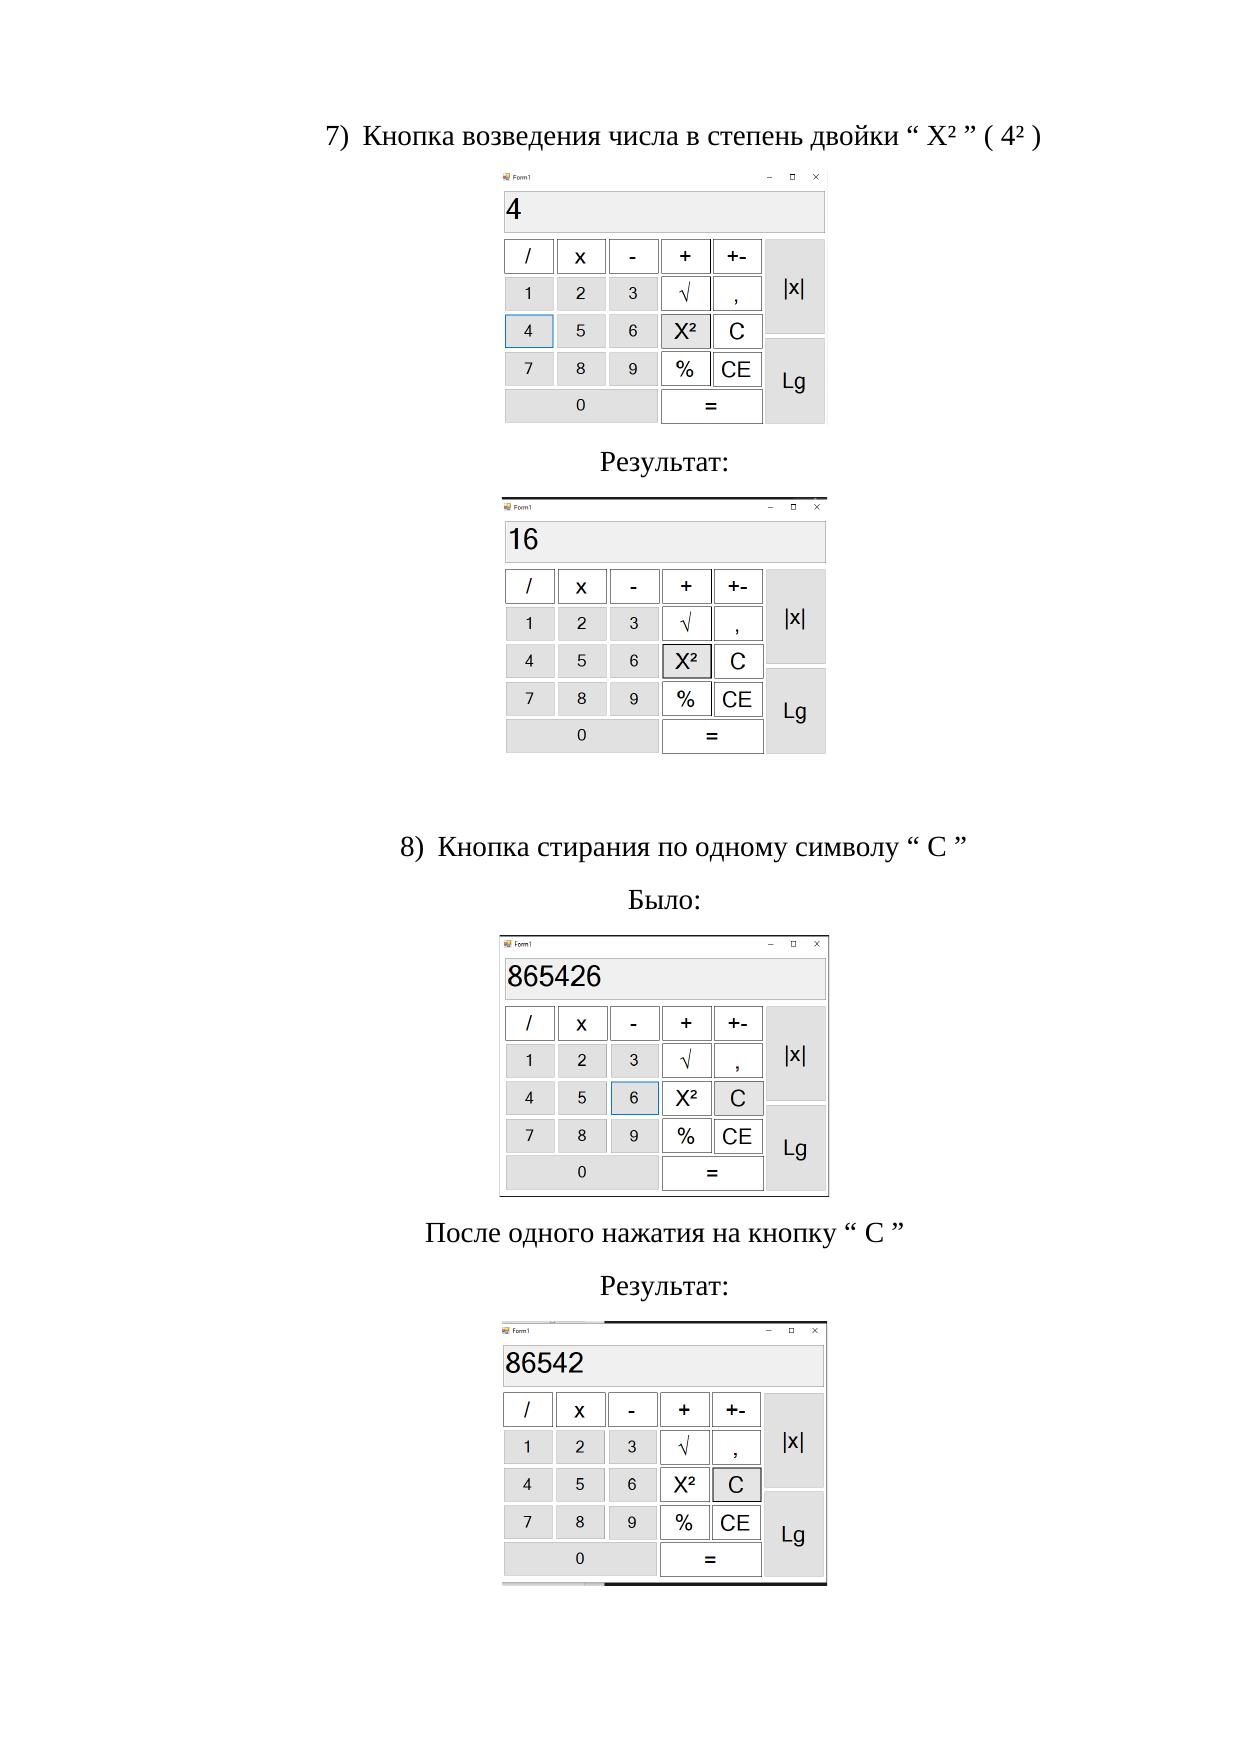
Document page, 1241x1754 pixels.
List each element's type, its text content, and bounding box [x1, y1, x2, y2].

picture [499, 935, 830, 1197]
text Результат: [177, 1268, 1152, 1302]
picture [501, 171, 828, 426]
picture [501, 497, 828, 758]
picture [501, 1321, 828, 1586]
text После одного нажатия на кнопку “ C ” [177, 1216, 1152, 1249]
list Кнопка стирания по одному символу “ C ” [215, 829, 1152, 863]
list Кнопка возведения числа в степень двойки “ Х² ” ( 4² ) [215, 118, 1152, 152]
text Результат: [177, 444, 1152, 478]
text Было: [177, 882, 1152, 916]
